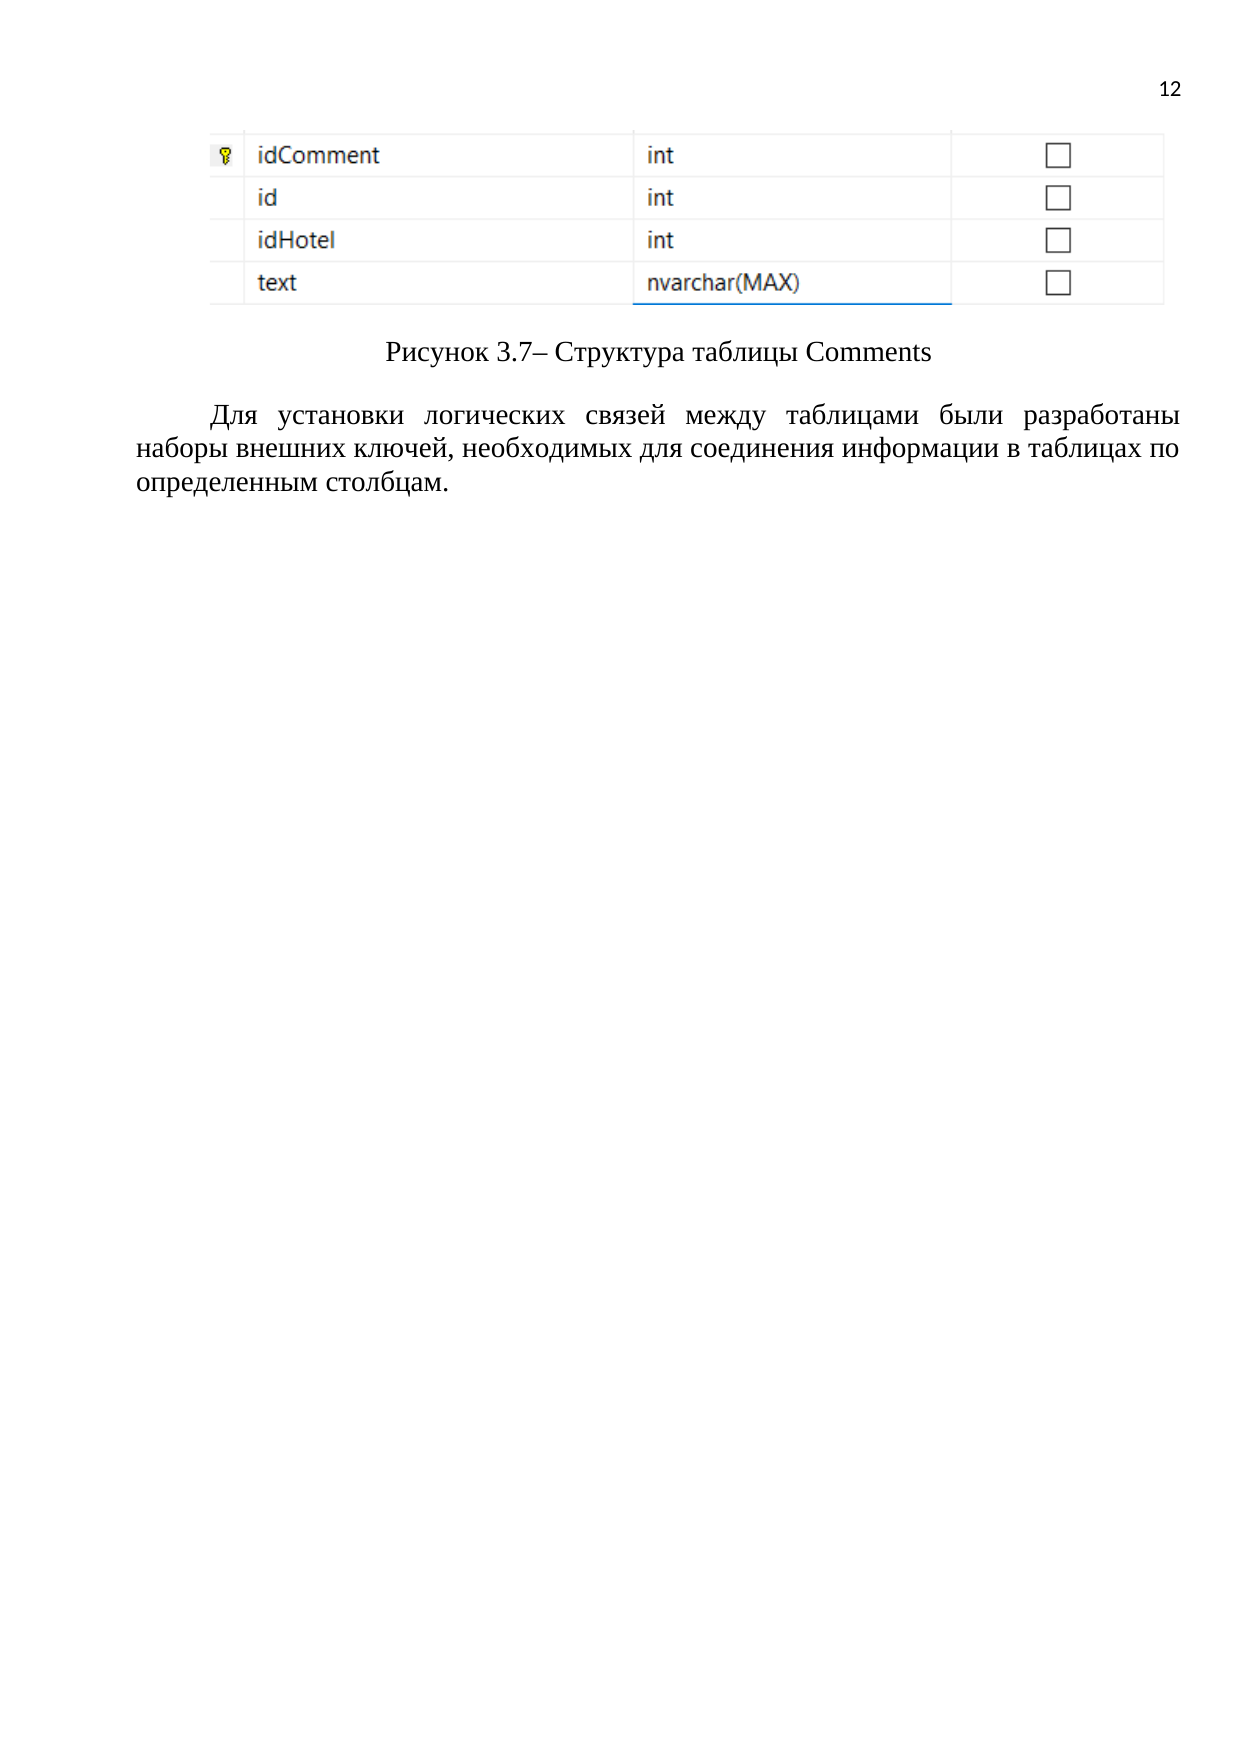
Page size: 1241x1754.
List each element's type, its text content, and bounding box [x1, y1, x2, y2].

picture [209, 130, 1165, 305]
text Для установки логических связей между таблицами были разработаны наборы внешних ключей, необходимых для соединения информации в таблицах по определенным столбцам. [136, 397, 1181, 497]
text Рисунок 3.7– Структура таблицы Comments [136, 334, 1181, 368]
